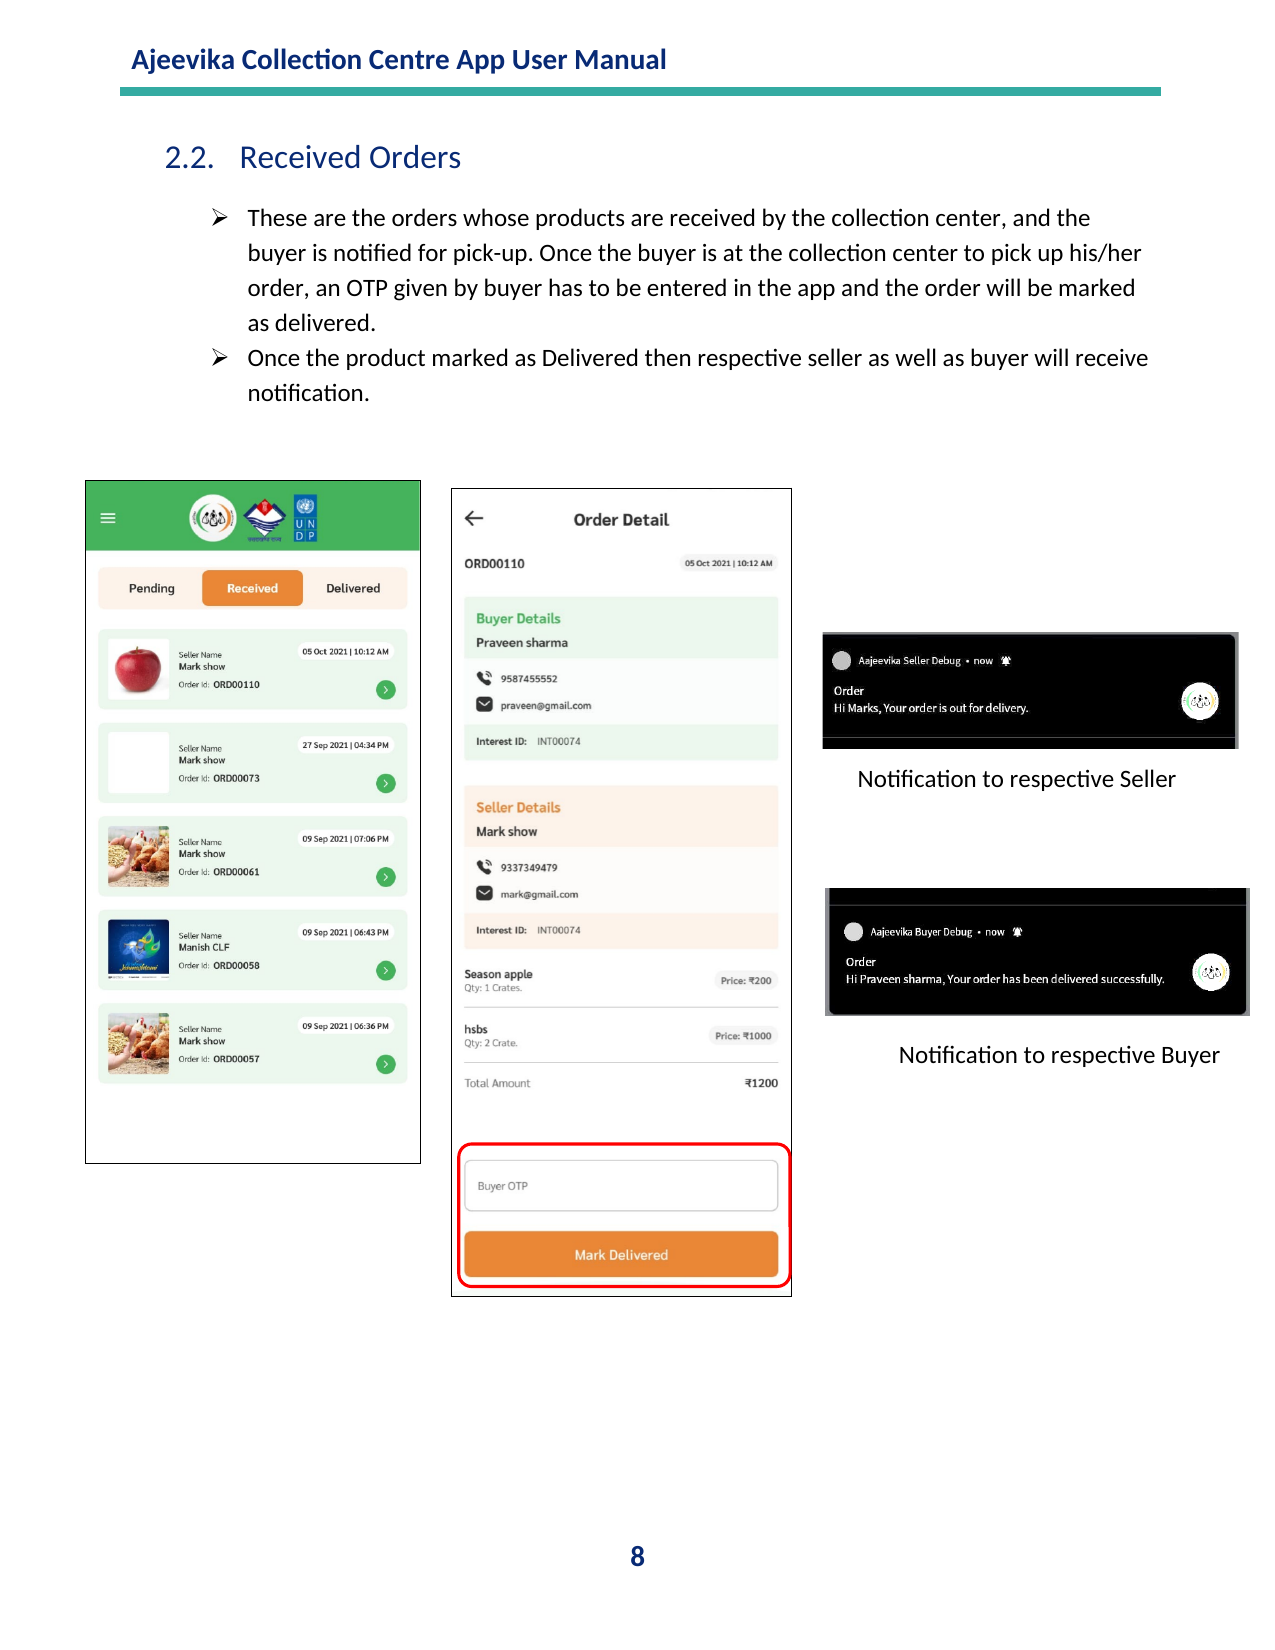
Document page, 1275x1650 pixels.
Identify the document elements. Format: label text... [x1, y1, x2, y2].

picture [452, 489, 791, 1296]
list These are the orders whose products are received by the collection center, and the buyer is notified for pick-up. Once the buyer is at the collection center to pick up his/her order, an OTP given by buyer has to be entered in the app and the order will be marked as delivered. [210, 202, 1155, 338]
picture [461, 1146, 788, 1284]
picture [822, 632, 1239, 749]
picture [825, 888, 1250, 1016]
list Once the product marked as Delivered then respective seller as well as buyer will receive notification. [210, 342, 1155, 408]
picture [86, 481, 420, 1163]
subtitle Received Orders [164, 137, 1155, 177]
